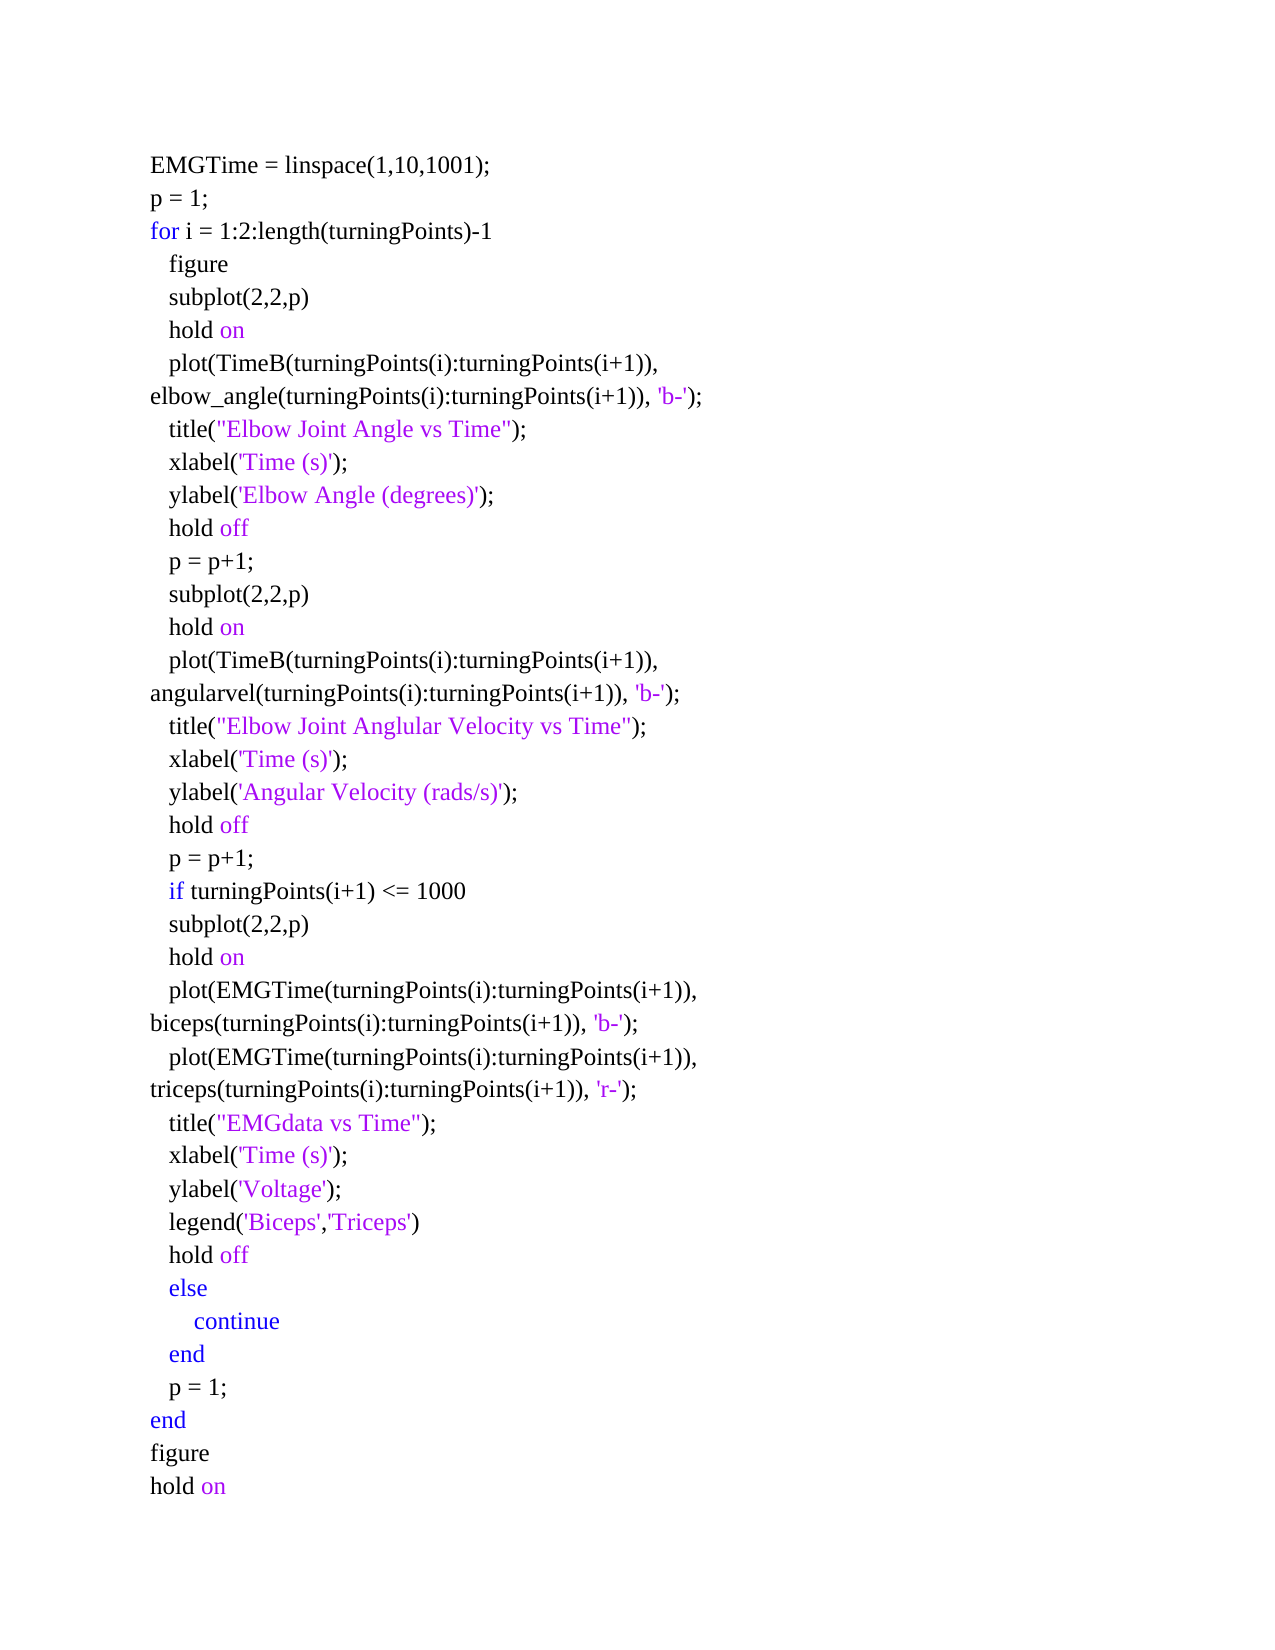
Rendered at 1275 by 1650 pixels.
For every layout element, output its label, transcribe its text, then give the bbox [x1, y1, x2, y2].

text if turningPoints(i+1) <= 1000 [150, 876, 1125, 905]
text ylabel('Voltage'); [150, 1174, 1125, 1202]
text hold on [150, 1471, 1125, 1499]
text end [150, 1339, 1125, 1367]
text plot(EMGTime(turningPoints(i):turningPoints(i+1)), triceps(turningPoints(i):turningPoints(i+1)), 'r-'); [150, 1042, 1125, 1103]
text figure [150, 1438, 1125, 1467]
text hold off [150, 513, 1125, 542]
text subplot(2,2,p) [150, 909, 1125, 938]
text for i = 1:2:length(turningPoints)-1 [150, 216, 1125, 245]
text title("Elbow Joint Anglular Velocity vs Time"); [150, 711, 1125, 740]
text subplot(2,2,p) [150, 282, 1125, 311]
text hold on [150, 942, 1125, 971]
text end [150, 1405, 1125, 1433]
text p = 1; [150, 1372, 1125, 1401]
text plot(TimeB(turningPoints(i):turningPoints(i+1)), elbow_angle(turningPoints(i):turningPoints(i+1)), 'b-'); [150, 348, 1125, 410]
text hold on [150, 315, 1125, 344]
text hold off [150, 810, 1125, 839]
text hold on [150, 612, 1125, 641]
text plot(EMGTime(turningPoints(i):turningPoints(i+1)), biceps(turningPoints(i):turningPoints(i+1)), 'b-'); [150, 976, 1125, 1037]
text p = 1; [150, 183, 1125, 212]
text plot(TimeB(turningPoints(i):turningPoints(i+1)), angularvel(turningPoints(i):turningPoints(i+1)), 'b-'); [150, 645, 1125, 707]
text xlabel('Time (s)'); [150, 744, 1125, 773]
text p = p+1; [150, 546, 1125, 575]
text xlabel('Time (s)'); [150, 1141, 1125, 1169]
text title("Elbow Joint Angle vs Time"); [150, 414, 1125, 443]
text ylabel('Angular Velocity (rads/s)'); [150, 777, 1125, 806]
text hold off [150, 1240, 1125, 1268]
text ylabel('Elbow Angle (degrees)'); [150, 480, 1125, 509]
text continue [150, 1306, 1125, 1334]
text legend('Biceps','Triceps') [150, 1207, 1125, 1235]
text else [150, 1273, 1125, 1301]
text p = p+1; [150, 843, 1125, 872]
text title("EMGdata vs Time"); [150, 1108, 1125, 1136]
text xlabel('Time (s)'); [150, 447, 1125, 476]
text EMGTime = linspace(1,10,1001); [150, 150, 1125, 179]
text figure [150, 249, 1125, 278]
text subplot(2,2,p) [150, 579, 1125, 608]
